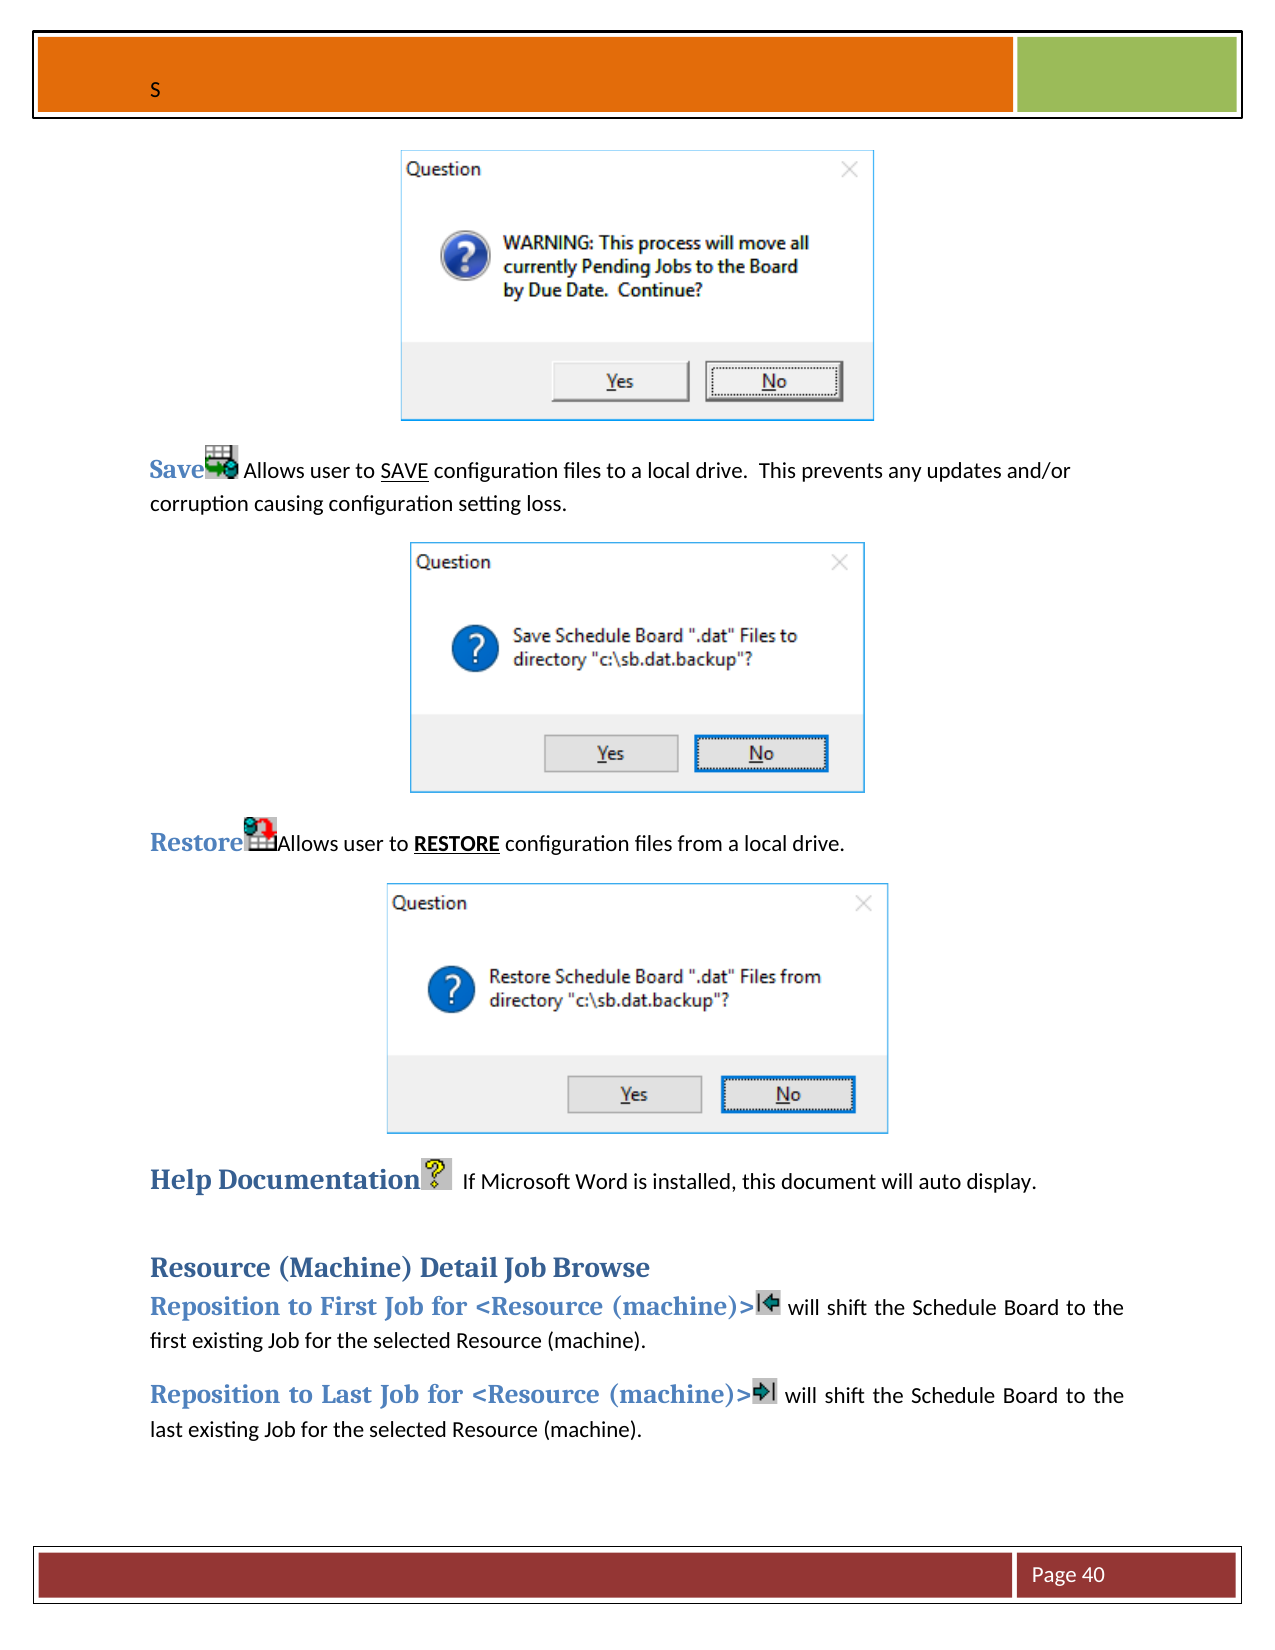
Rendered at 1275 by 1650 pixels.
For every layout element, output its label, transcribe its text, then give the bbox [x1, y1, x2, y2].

text RestoreAllows user to RESTORE configuration files from a local drive. [150, 818, 1125, 858]
picture [386, 883, 889, 1134]
text Reposition to Last Job for <Resource (machine)> will shift the Schedule Board to the last existing Job for the selected Resource (machine). [150, 1379, 1125, 1443]
picture [400, 150, 875, 421]
picture [205, 445, 239, 479]
picture [755, 1290, 781, 1315]
text Help Documentation If Microsoft Word is installed, this document will auto display. [150, 1158, 1125, 1196]
text Reposition to First Job for <Resource (machine)> will shift the Schedule Board to the first existing Job for the selected Resource (machine). [150, 1290, 1125, 1354]
picture [421, 1158, 453, 1190]
text Save Allows user to SAVE configuration files to a local drive. This prevents any updates and/or corruption causing configuration setting loss. [150, 445, 1125, 518]
picture [752, 1378, 778, 1404]
picture [410, 542, 865, 793]
picture [243, 817, 277, 851]
subtitle Resource (Machine) Detail Job Browse [150, 1251, 1125, 1285]
